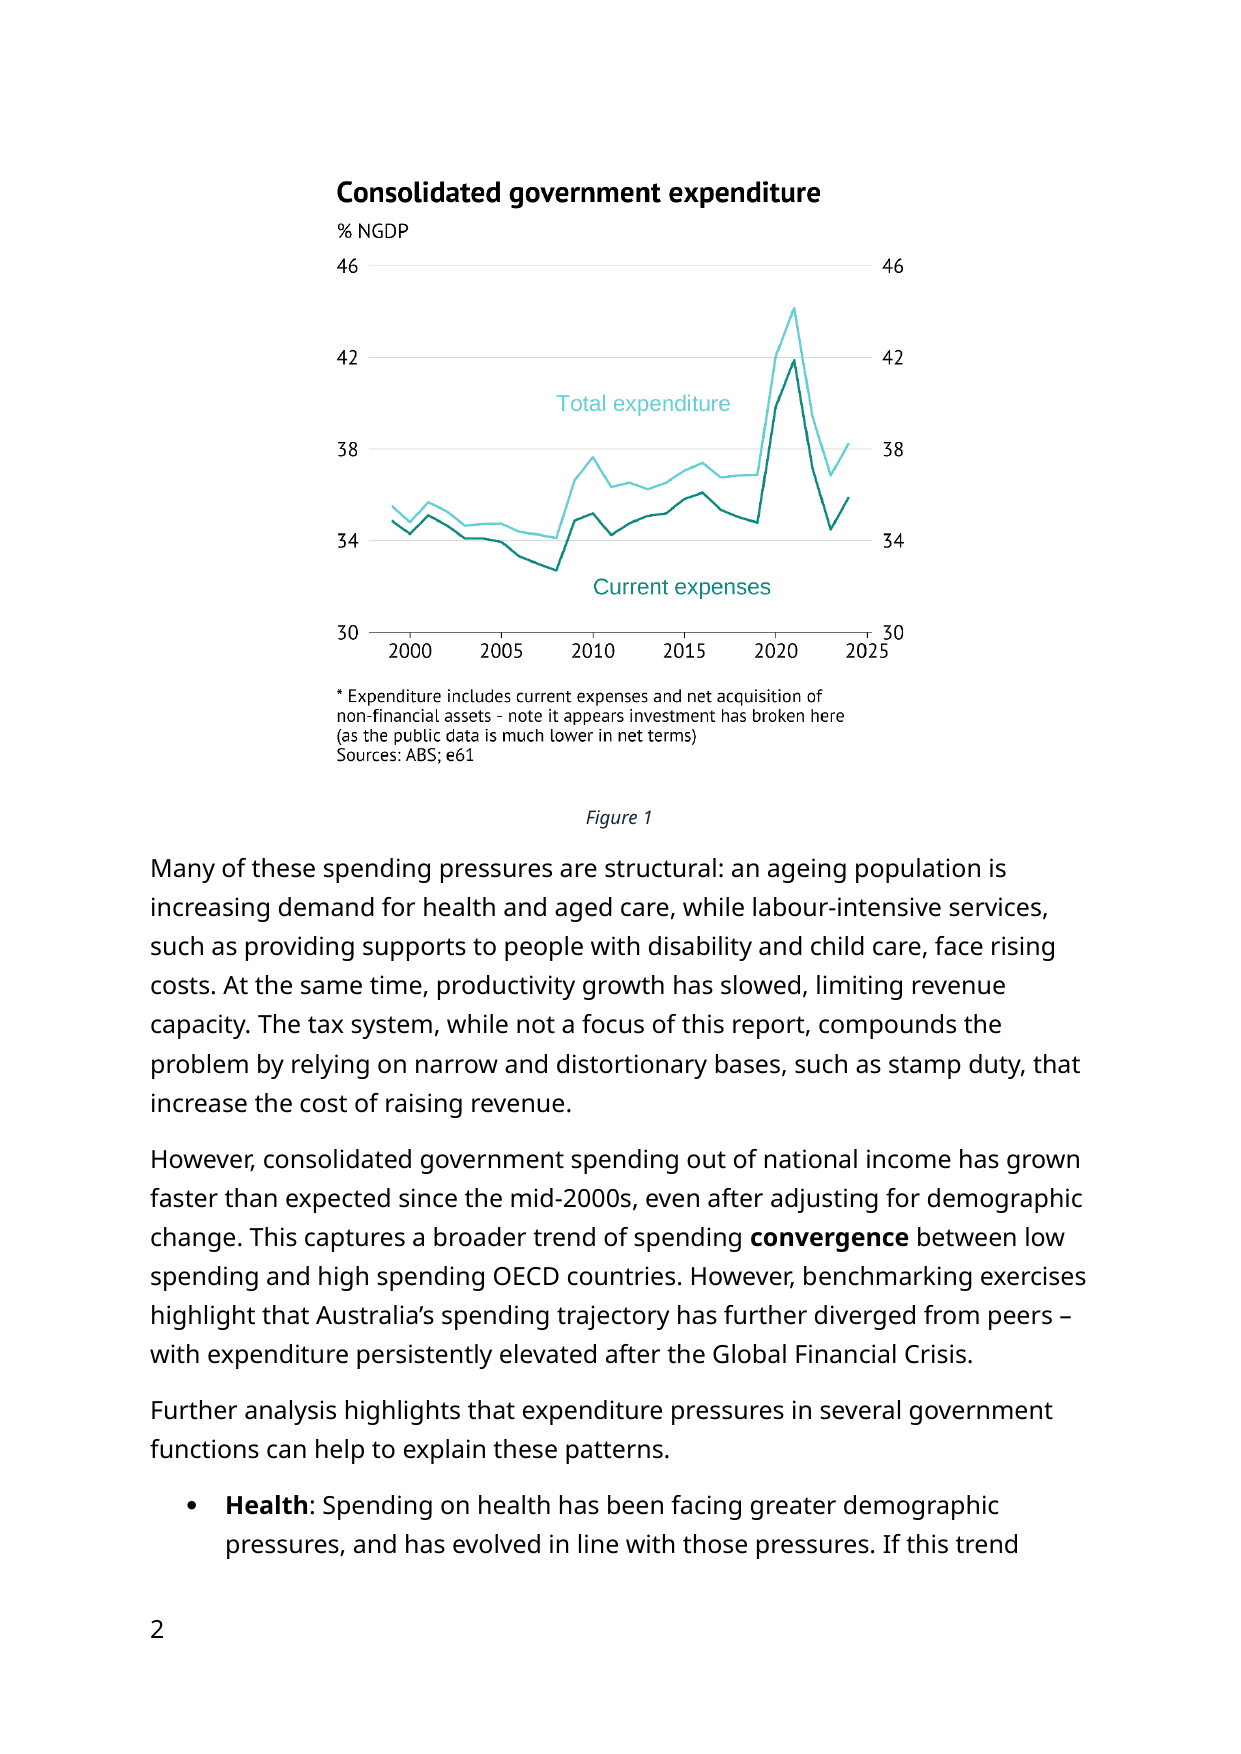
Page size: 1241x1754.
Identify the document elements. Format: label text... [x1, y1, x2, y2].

picture [318, 150, 922, 783]
text However, consolidated government spending out of national income has grown faster than expected since the mid-2000s, even after adjusting for demographic change. This captures a broader trend of spending convergence between low spending and high spending OECD countries. However, benchmarking exercises highlight that Australia’s spending trajectory has further diverged from peers – with expenditure persistently elevated after the Global Financial Crisis. [150, 1141, 1090, 1371]
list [187, 1488, 1090, 1561]
text Many of these spending pressures are structural: an ageing population is increasing demand for health and aged care, while labour-intensive services, such as providing supports to people with disability and child care, face rising costs. At the same time, productivity growth has slowed, limiting revenue capacity. The tax system, while not a focus of this report, compounds the problem by relying on narrow and distortionary bases, such as stamp duty, that increase the cost of raising revenue. [150, 850, 1090, 1119]
text Further analysis highlights that expenditure pressures in several government functions can help to explain these patterns. [150, 1393, 1090, 1466]
